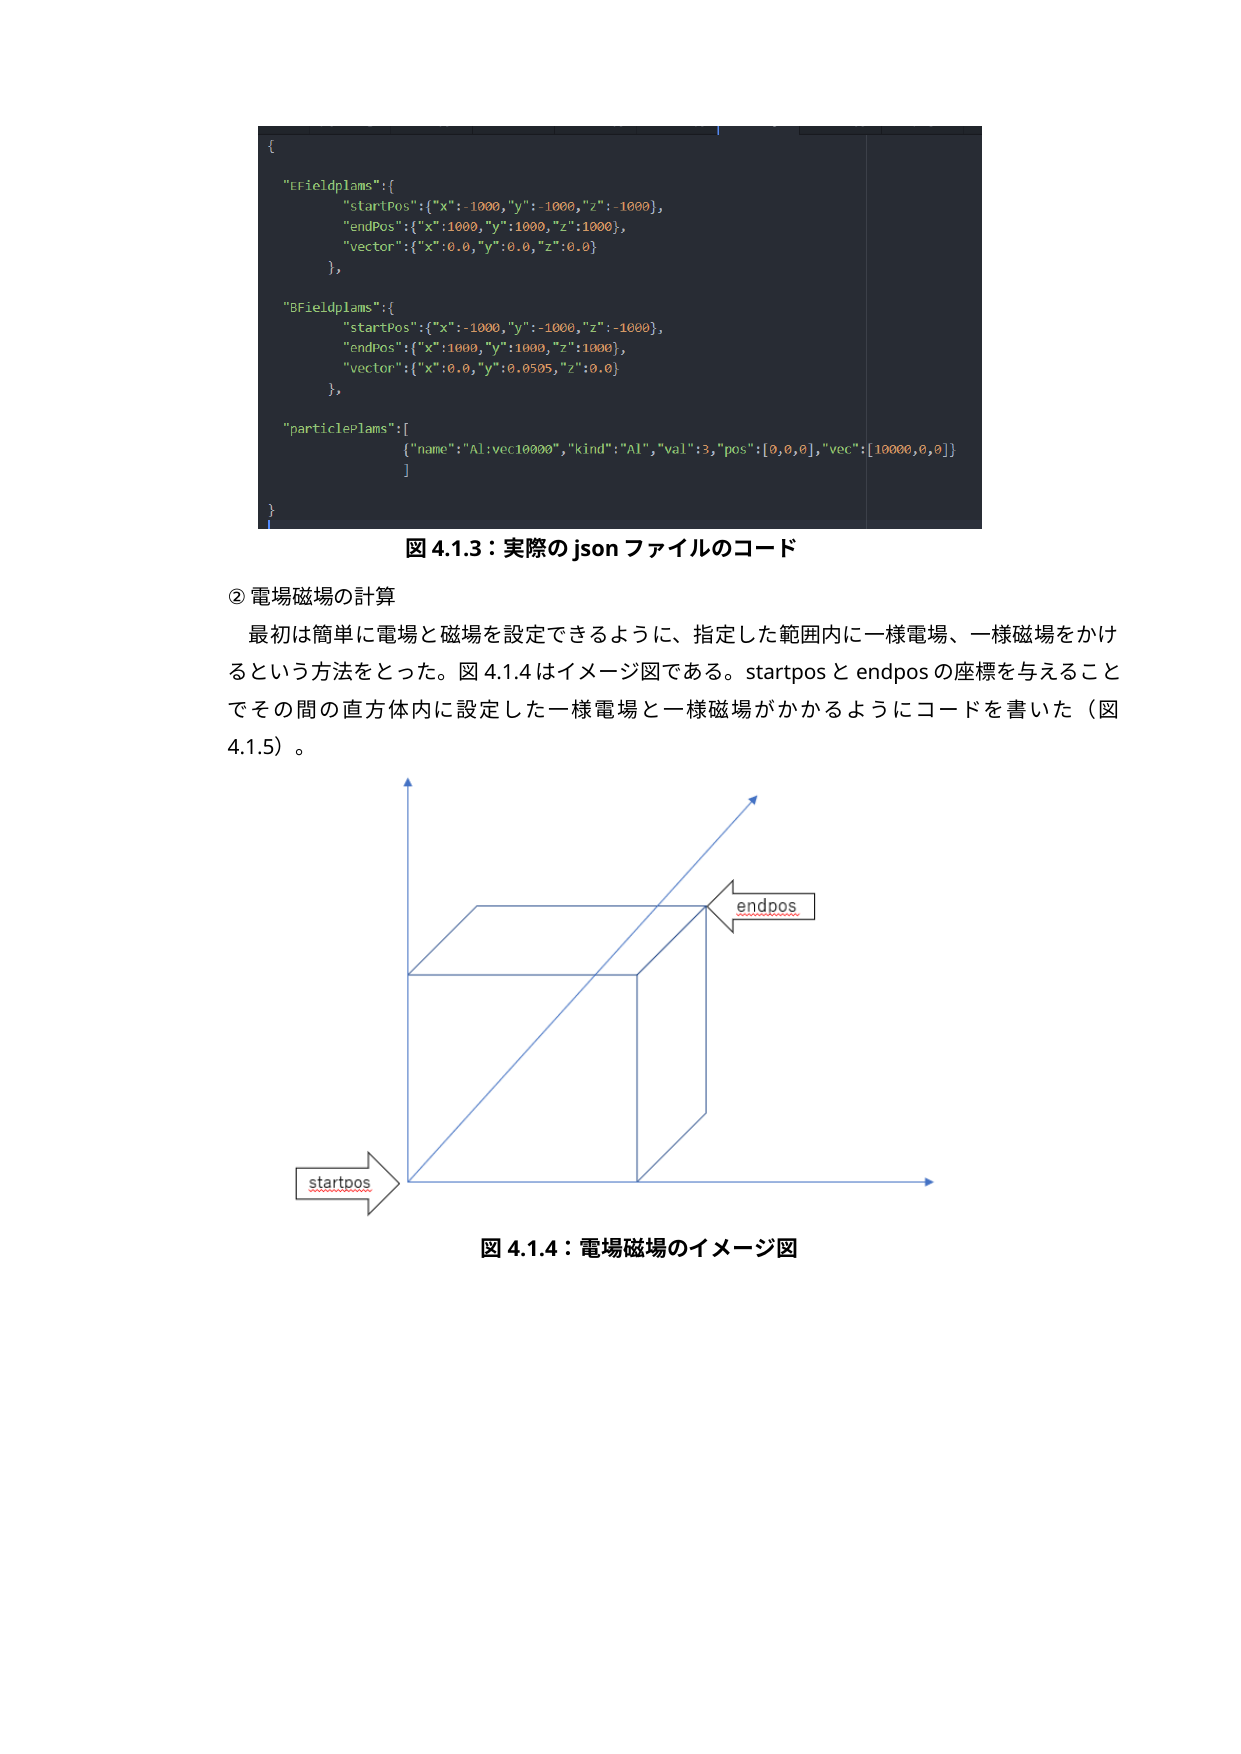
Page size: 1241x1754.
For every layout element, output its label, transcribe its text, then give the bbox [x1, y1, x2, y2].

list 最初は簡単に電場と磁場を設定できるように、指定した範囲内に一様電場、一様磁場をかけるという方法をとった。図4.1.4はイメージ図である。startposとendposの座標を与えることでその間の直方体内に設定した一様電場と一様磁場がかかるようにコードを書いた（図4.1.5）。 [227, 614, 1122, 764]
picture [285, 766, 956, 1225]
picture [258, 126, 982, 529]
